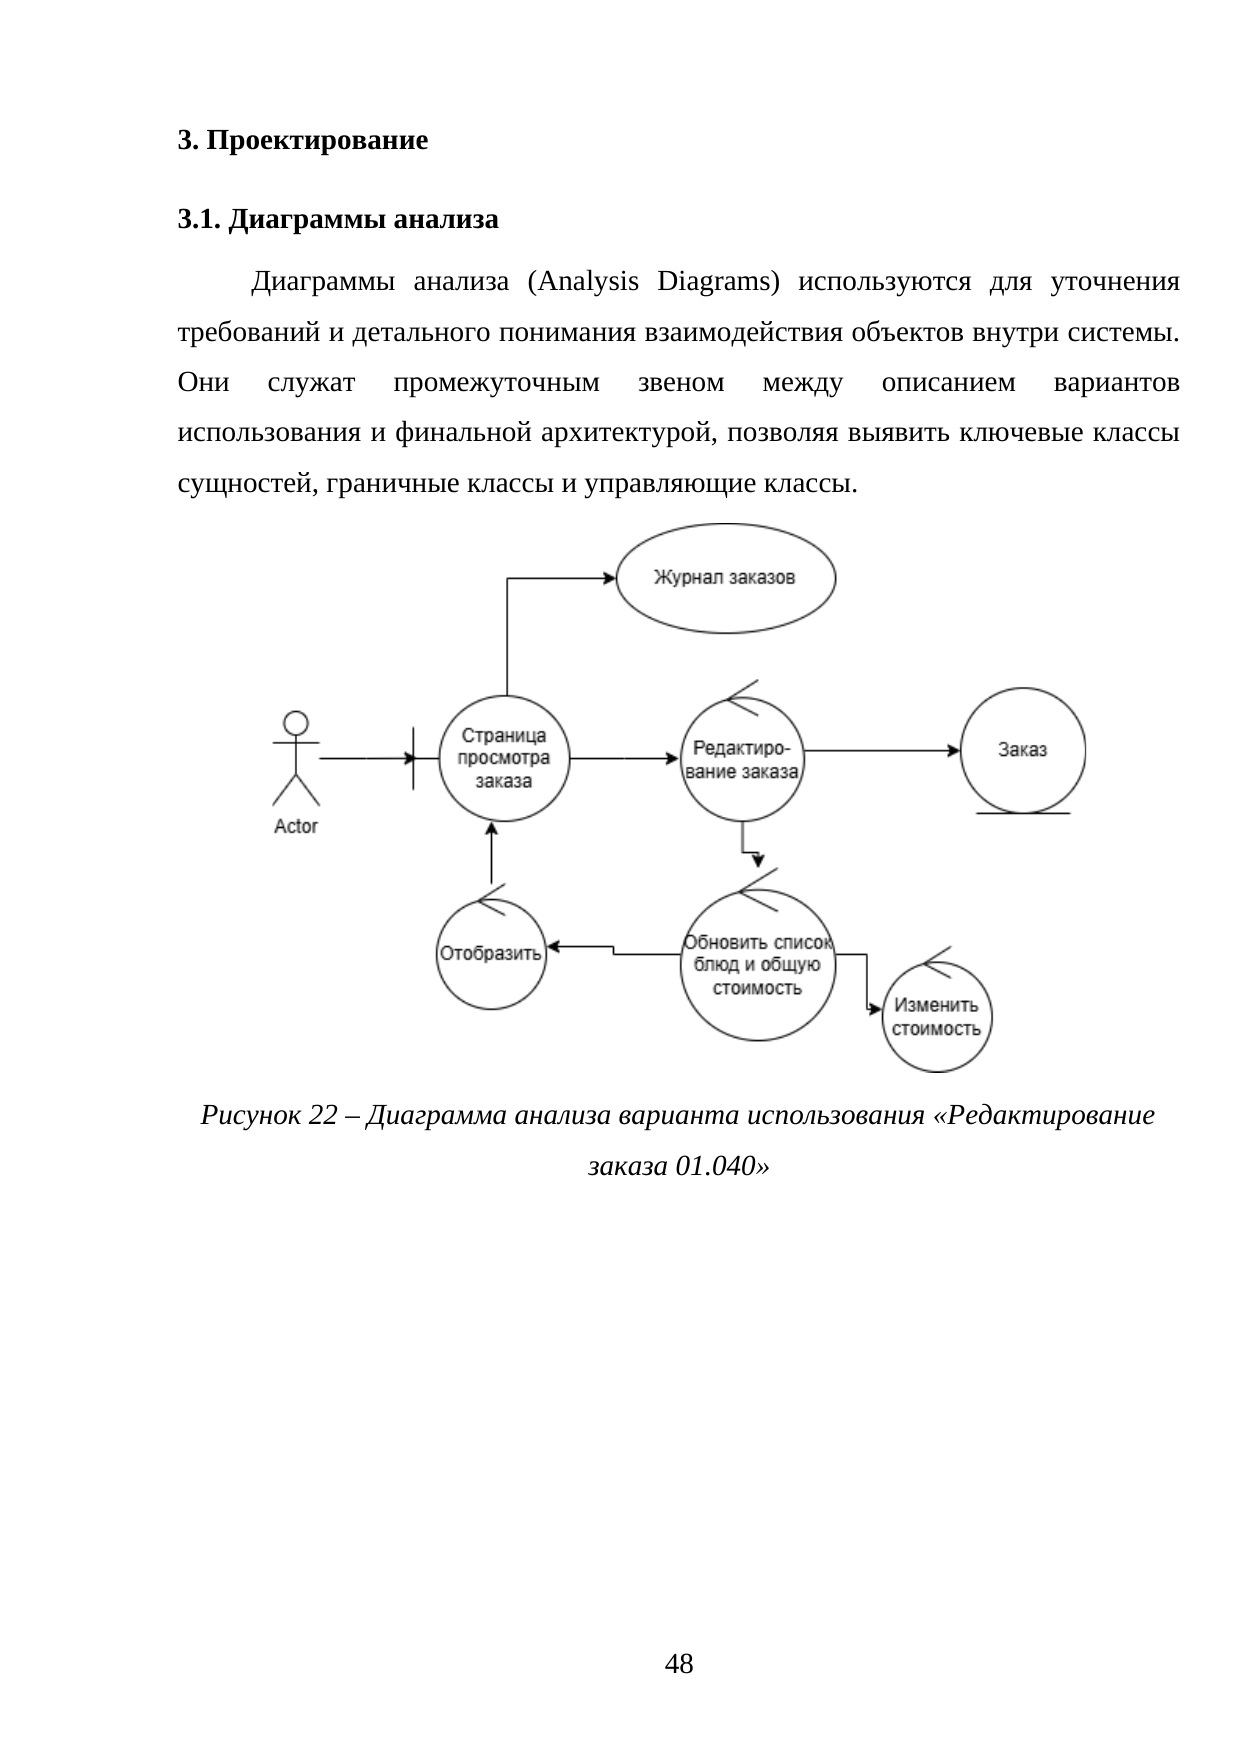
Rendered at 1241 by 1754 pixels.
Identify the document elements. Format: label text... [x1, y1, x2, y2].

subtitle 3.1. Диаграммы анализа [177, 201, 1181, 234]
picture [272, 523, 1087, 1073]
text Диаграммы анализа (Analysis Diagrams) используются для уточнения требований и детального понимания взаимодействия объектов внутри системы. Они служат промежуточным звеном между описанием вариантов использования и финальной архитектурой, позволяя выявить ключевые классы сущностей, граничные классы и управляющие классы. [177, 263, 1181, 498]
text Рисунок 22 – Диаграмма анализа варианта использования «Редактирование заказа 01.040» [177, 1097, 1181, 1181]
subtitle 3. Проектирование [177, 122, 1181, 156]
